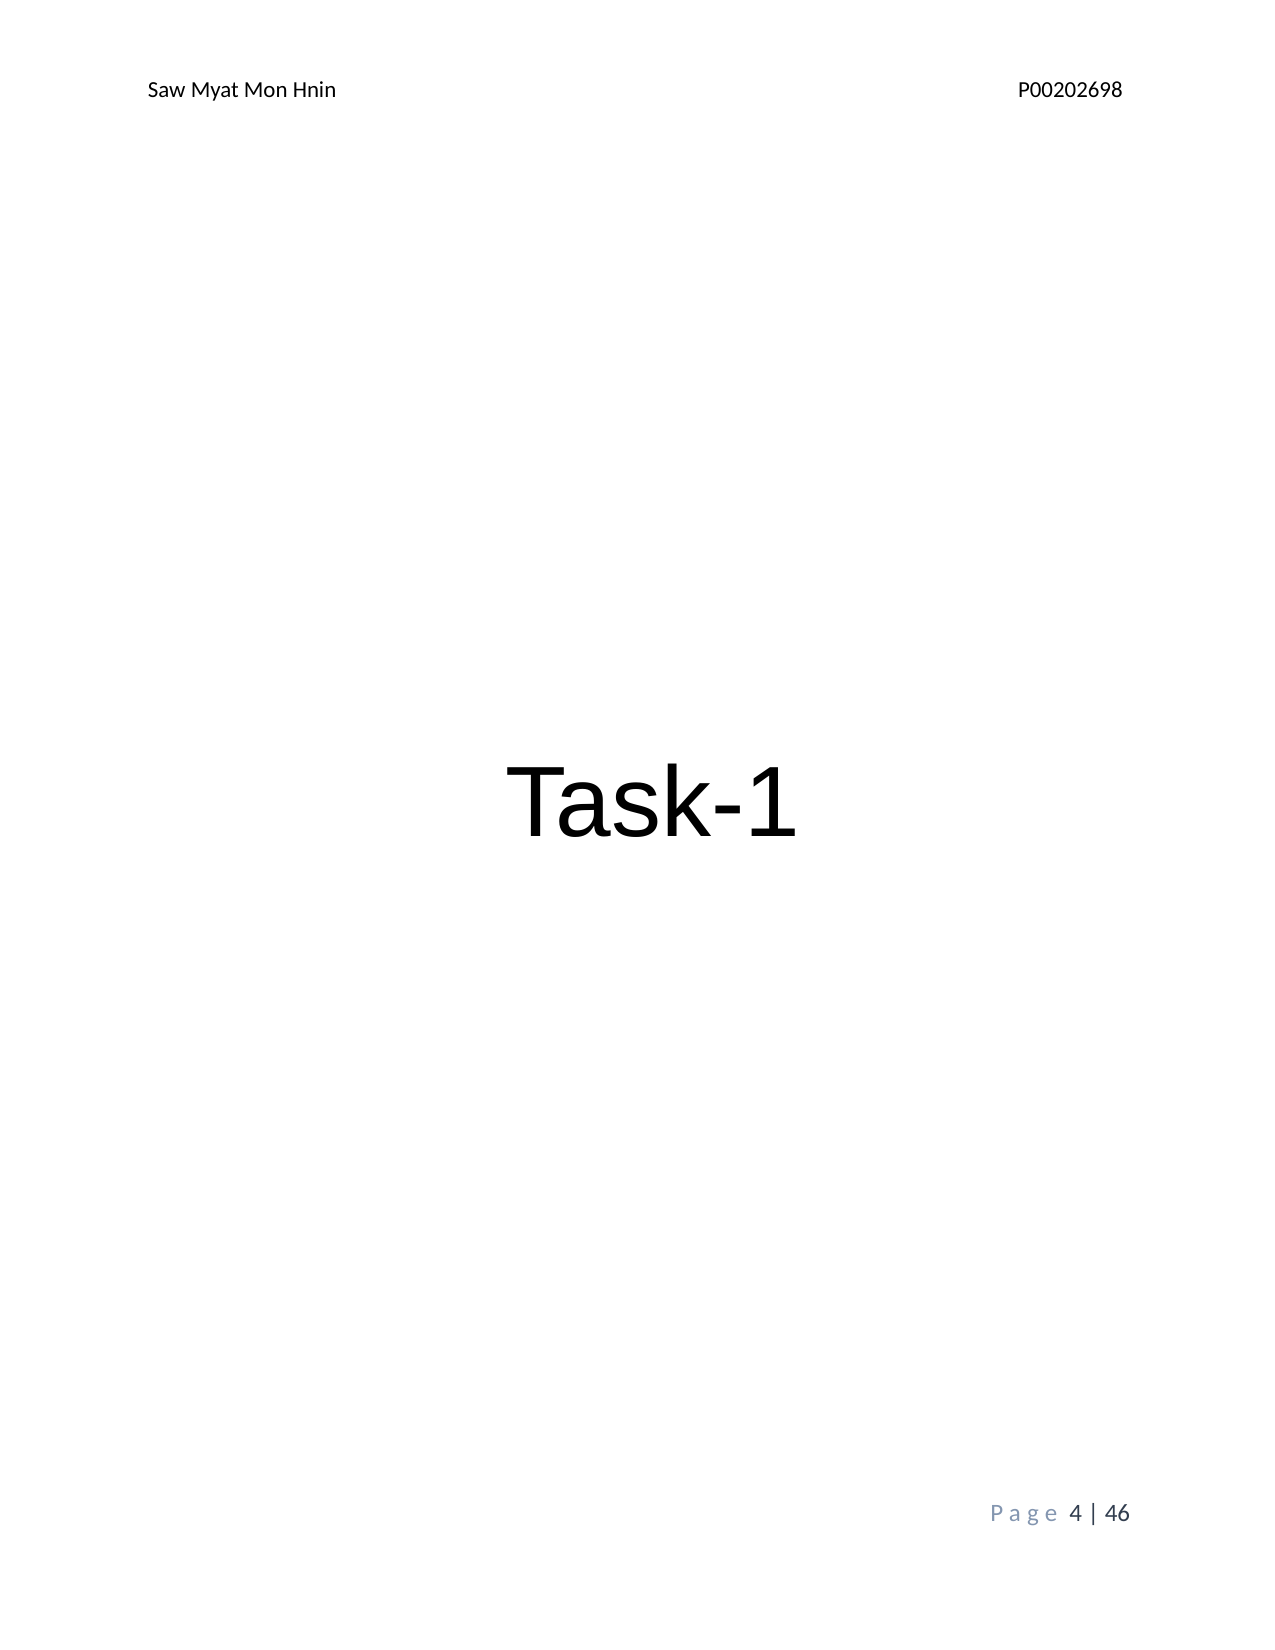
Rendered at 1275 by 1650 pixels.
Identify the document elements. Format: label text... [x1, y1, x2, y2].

subtitle Task-1 [148, 742, 1157, 857]
